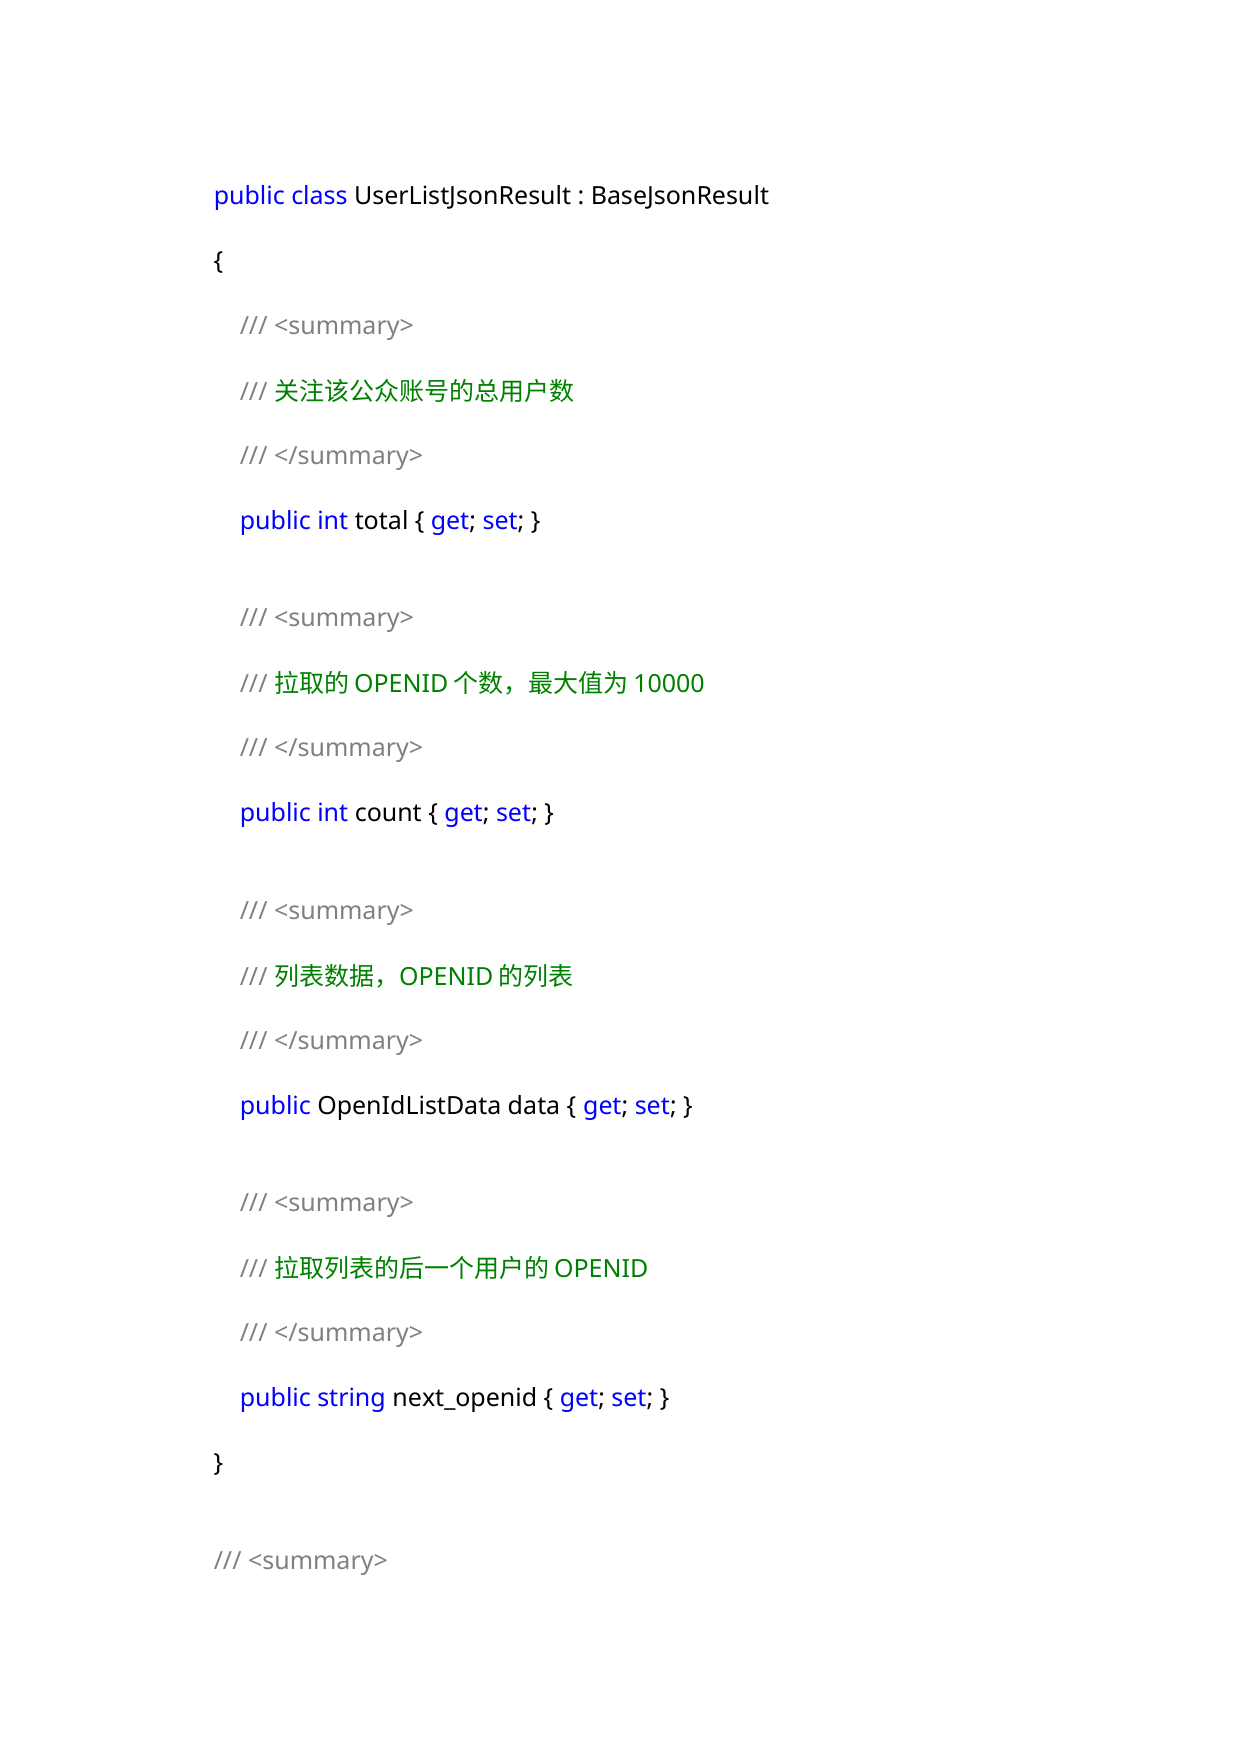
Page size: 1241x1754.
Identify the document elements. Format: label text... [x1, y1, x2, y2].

text public int count { get; set; } [187, 779, 1053, 844]
text public class UserListJsonResult : BaseJsonResult [187, 162, 1053, 227]
text } [187, 1429, 1053, 1494]
text public string next_openid { get; set; } [187, 1364, 1053, 1429]
text /// <summary> [187, 292, 1053, 357]
text /// </summary> [187, 714, 1053, 779]
text /// </summary> [187, 1299, 1053, 1364]
text /// <summary> [187, 1169, 1053, 1234]
text /// 拉取列表的后一个用户的OPENID [187, 1234, 1053, 1299]
text /// 列表数据，OPENID的列表 [187, 942, 1053, 1007]
text { [187, 227, 1053, 292]
text /// 关注该公众账号的总用户数 [187, 357, 1053, 422]
text /// 拉取的OPENID个数，最大值为10000 [187, 649, 1053, 714]
text public OpenIdListData data { get; set; } [187, 1072, 1053, 1137]
text /// </summary> [187, 422, 1053, 487]
text /// <summary> [187, 877, 1053, 942]
text /// <summary> [187, 1527, 1053, 1592]
text public int total { get; set; } [187, 487, 1053, 552]
text /// <summary> [187, 584, 1053, 649]
text /// </summary> [187, 1007, 1053, 1072]
